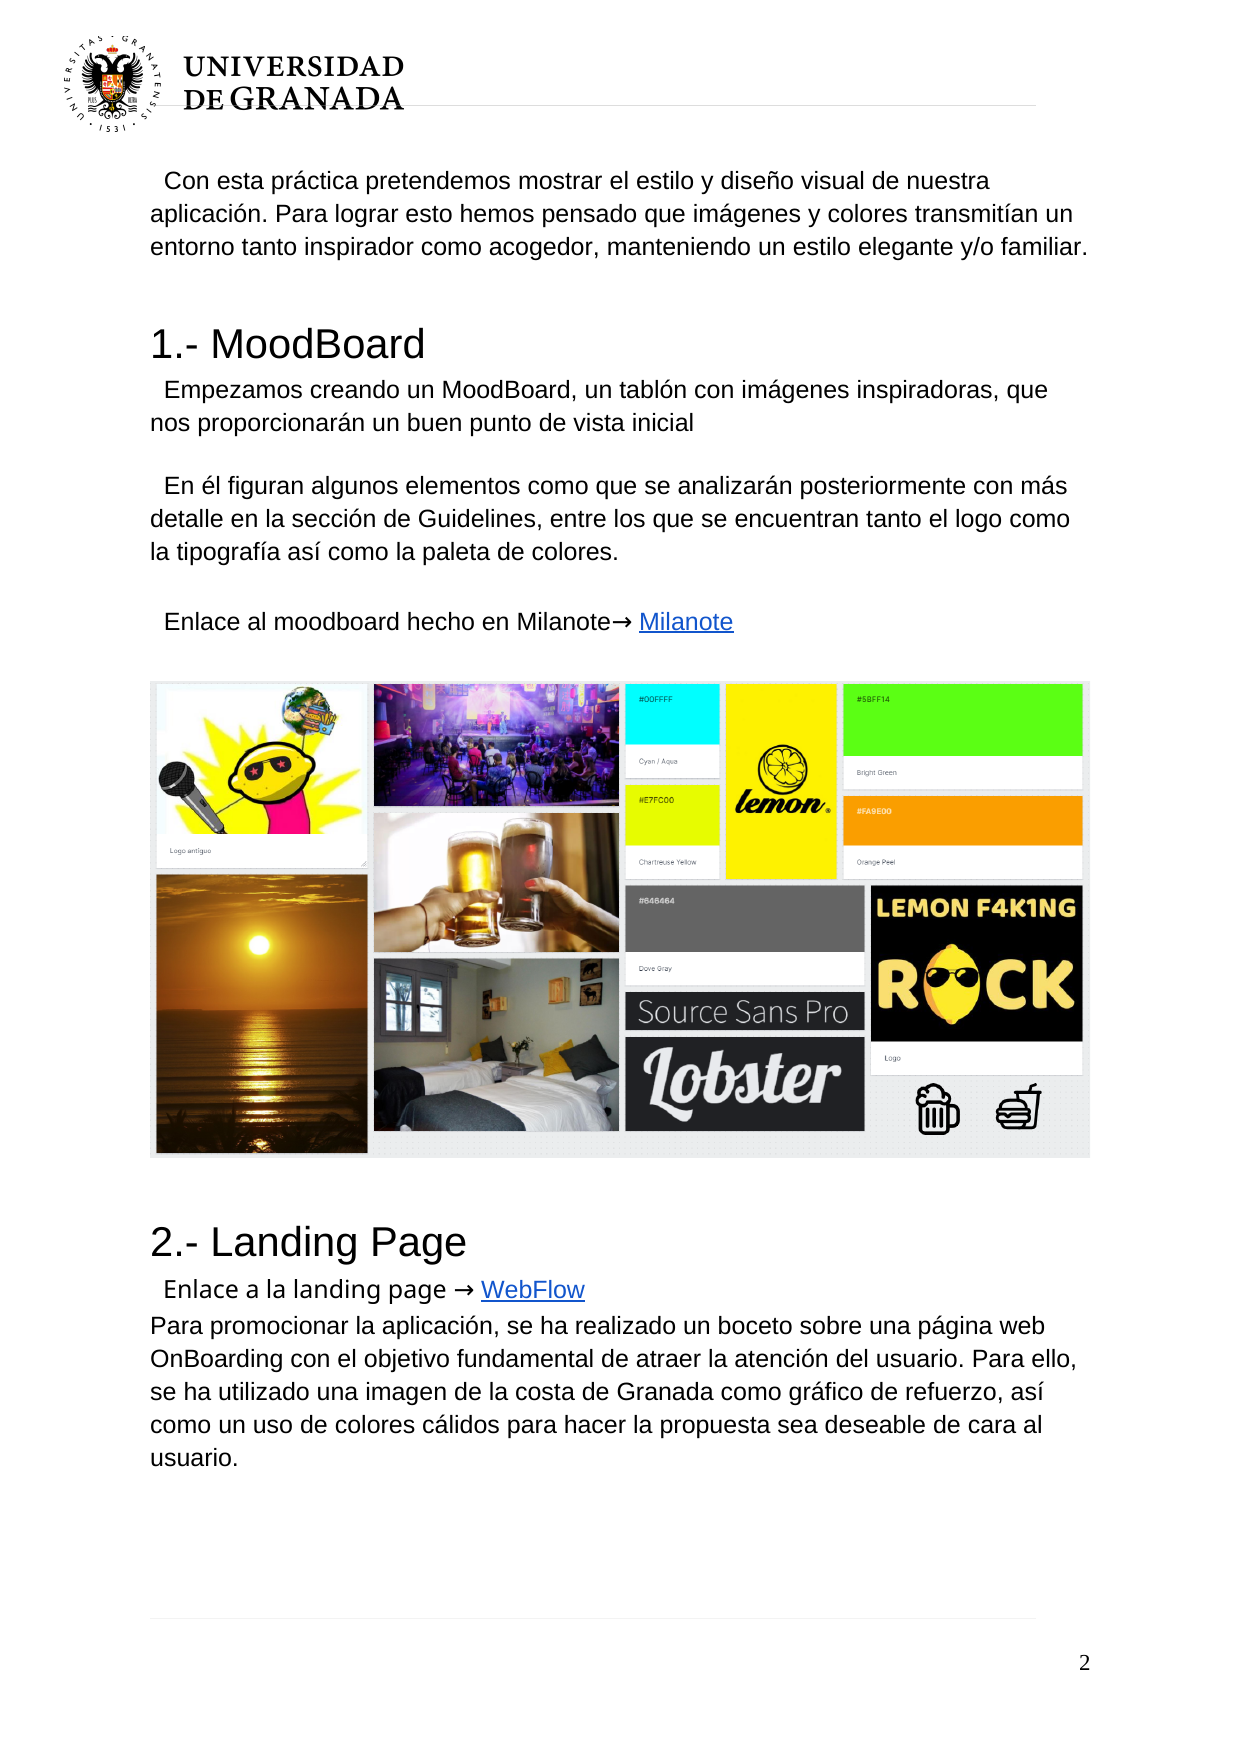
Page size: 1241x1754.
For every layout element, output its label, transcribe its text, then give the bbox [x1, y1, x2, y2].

picture [64, 36, 404, 132]
text Enlace a la landing page → WebFlow [150, 1272, 1090, 1306]
text 2.- Landing Page [150, 1217, 1090, 1265]
picture [150, 681, 1091, 1158]
text En él figuran algunos elementos como que se analizarán posteriormente con más detalle en la sección de Guidelines, entre los que se encuentran tanto el logo como la tipografía así como la paleta de colores. [150, 471, 1090, 566]
text Para promocionar la aplicación, se ha realizado un boceto sobre una página web OnBoarding con el objetivo fundamental de atraer la atención del usuario. Para ello, se ha utilizado una imagen de la costa de Granada como gráfico de refuerzo, así como un uso de colores cálidos para hacer la propuesta sea deseable de cara al usuario. [150, 1311, 1090, 1472]
text 1.- MoodBoard [150, 320, 1090, 368]
text Con esta práctica pretendemos mostrar el estilo y diseño visual de nuestra aplicación. Para lograr esto hemos pensado que imágenes y colores transmitían un entorno tanto inspirador como acogedor, manteniendo un estilo elegante y/o familiar. [150, 166, 1090, 260]
text Enlace al moodboard hecho en Milanote→ Milanote [150, 603, 1090, 637]
text Empezamos creando un MoodBoard, un tablón con imágenes inspiradoras, que nos proporcionarán un buen punto de vista inicial [150, 375, 1090, 437]
